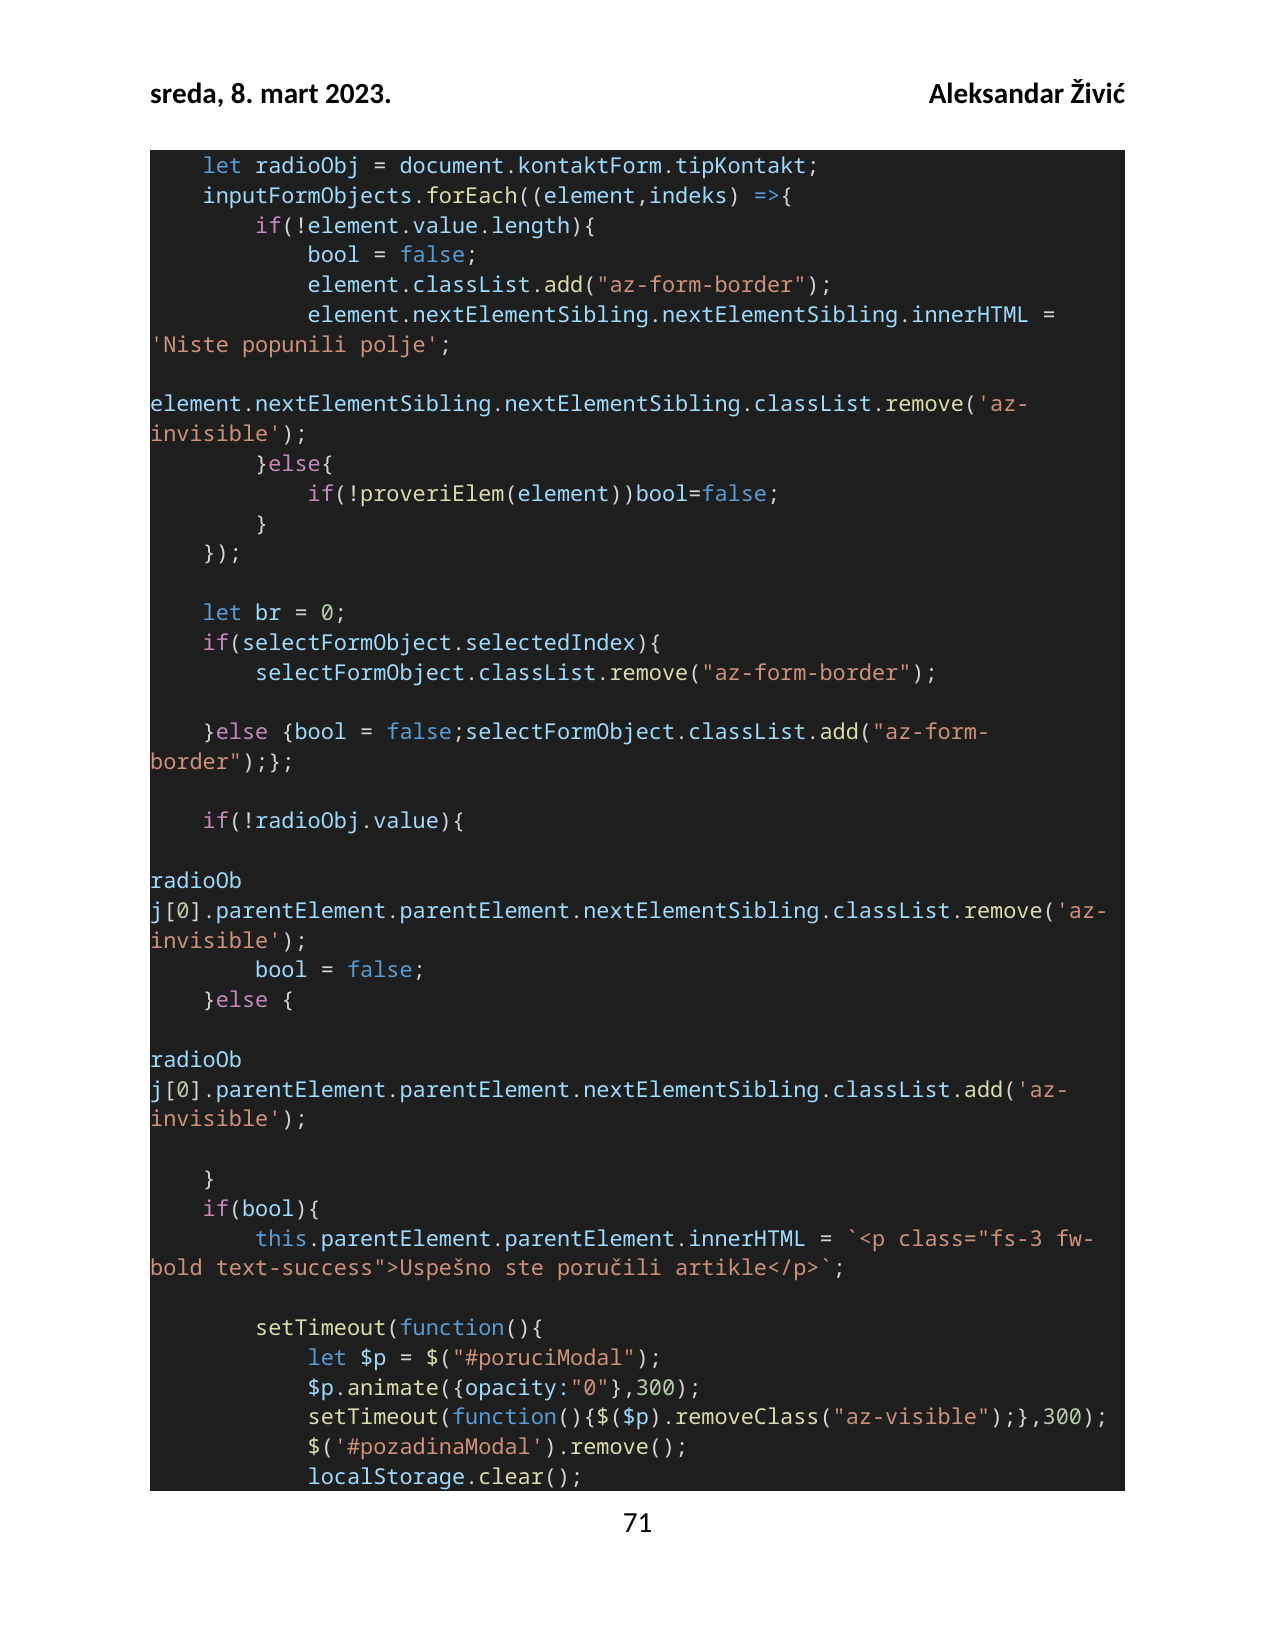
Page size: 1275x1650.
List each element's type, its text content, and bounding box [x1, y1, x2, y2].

text let radioObj = document.kontaktForm.tipKontakt; [150, 150, 1125, 180]
text element.nextElementSibling.nextElementSibling.classList.remove('az-invisible'); [150, 358, 1125, 448]
text if(!proveriElem(element))bool=false; [150, 478, 1125, 507]
text setTimeout(function(){$($p).removeClass("az-visible");},300); [150, 1401, 1125, 1431]
text let br = 0; [150, 597, 1125, 627]
text }else {bool = false;selectFormObject.classList.add("az-form-border");}; [150, 716, 1125, 776]
text let $p = $("#poruciModal"); [150, 1342, 1125, 1371]
text element.nextElementSibling.nextElementSibling.innerHTML = 'Niste popunili polje'; [150, 299, 1125, 358]
text } [150, 507, 1125, 537]
text }else{ [150, 448, 1125, 478]
text this.parentElement.parentElement.innerHTML = `<p class="fs-3 fw-bold text-success">Uspešno ste poručili artikle</p>`; [150, 1222, 1125, 1282]
text element.classList.add("az-form-border"); [150, 269, 1125, 299]
text if(!element.value.length){ [150, 209, 1125, 239]
text inputFormObjects.forEach((element,indeks) =>{ [150, 180, 1125, 209]
text bool = false; [150, 239, 1125, 269]
text radioObj[0].parentElement.parentElement.nextElementSibling.classList.remove('az-invisible'); [150, 835, 1125, 954]
text selectFormObject.classList.remove("az-form-border"); [150, 656, 1125, 686]
text }else { [150, 984, 1125, 1014]
text setTimeout(function(){ [150, 1312, 1125, 1342]
text } [150, 1163, 1125, 1193]
text localStorage.clear(); [150, 1461, 1125, 1491]
text if(bool){ [150, 1193, 1125, 1222]
text if(!radioObj.value){ [150, 805, 1125, 835]
text }); [150, 537, 1125, 567]
text $p.animate({opacity:"0"},300); [150, 1371, 1125, 1401]
text $('#pozadinaModal').remove(); [150, 1431, 1125, 1461]
text if(selectFormObject.selectedIndex){ [150, 627, 1125, 656]
text bool = false; [150, 954, 1125, 984]
text radioObj[0].parentElement.parentElement.nextElementSibling.classList.add('az-invisible'); [150, 1014, 1125, 1133]
